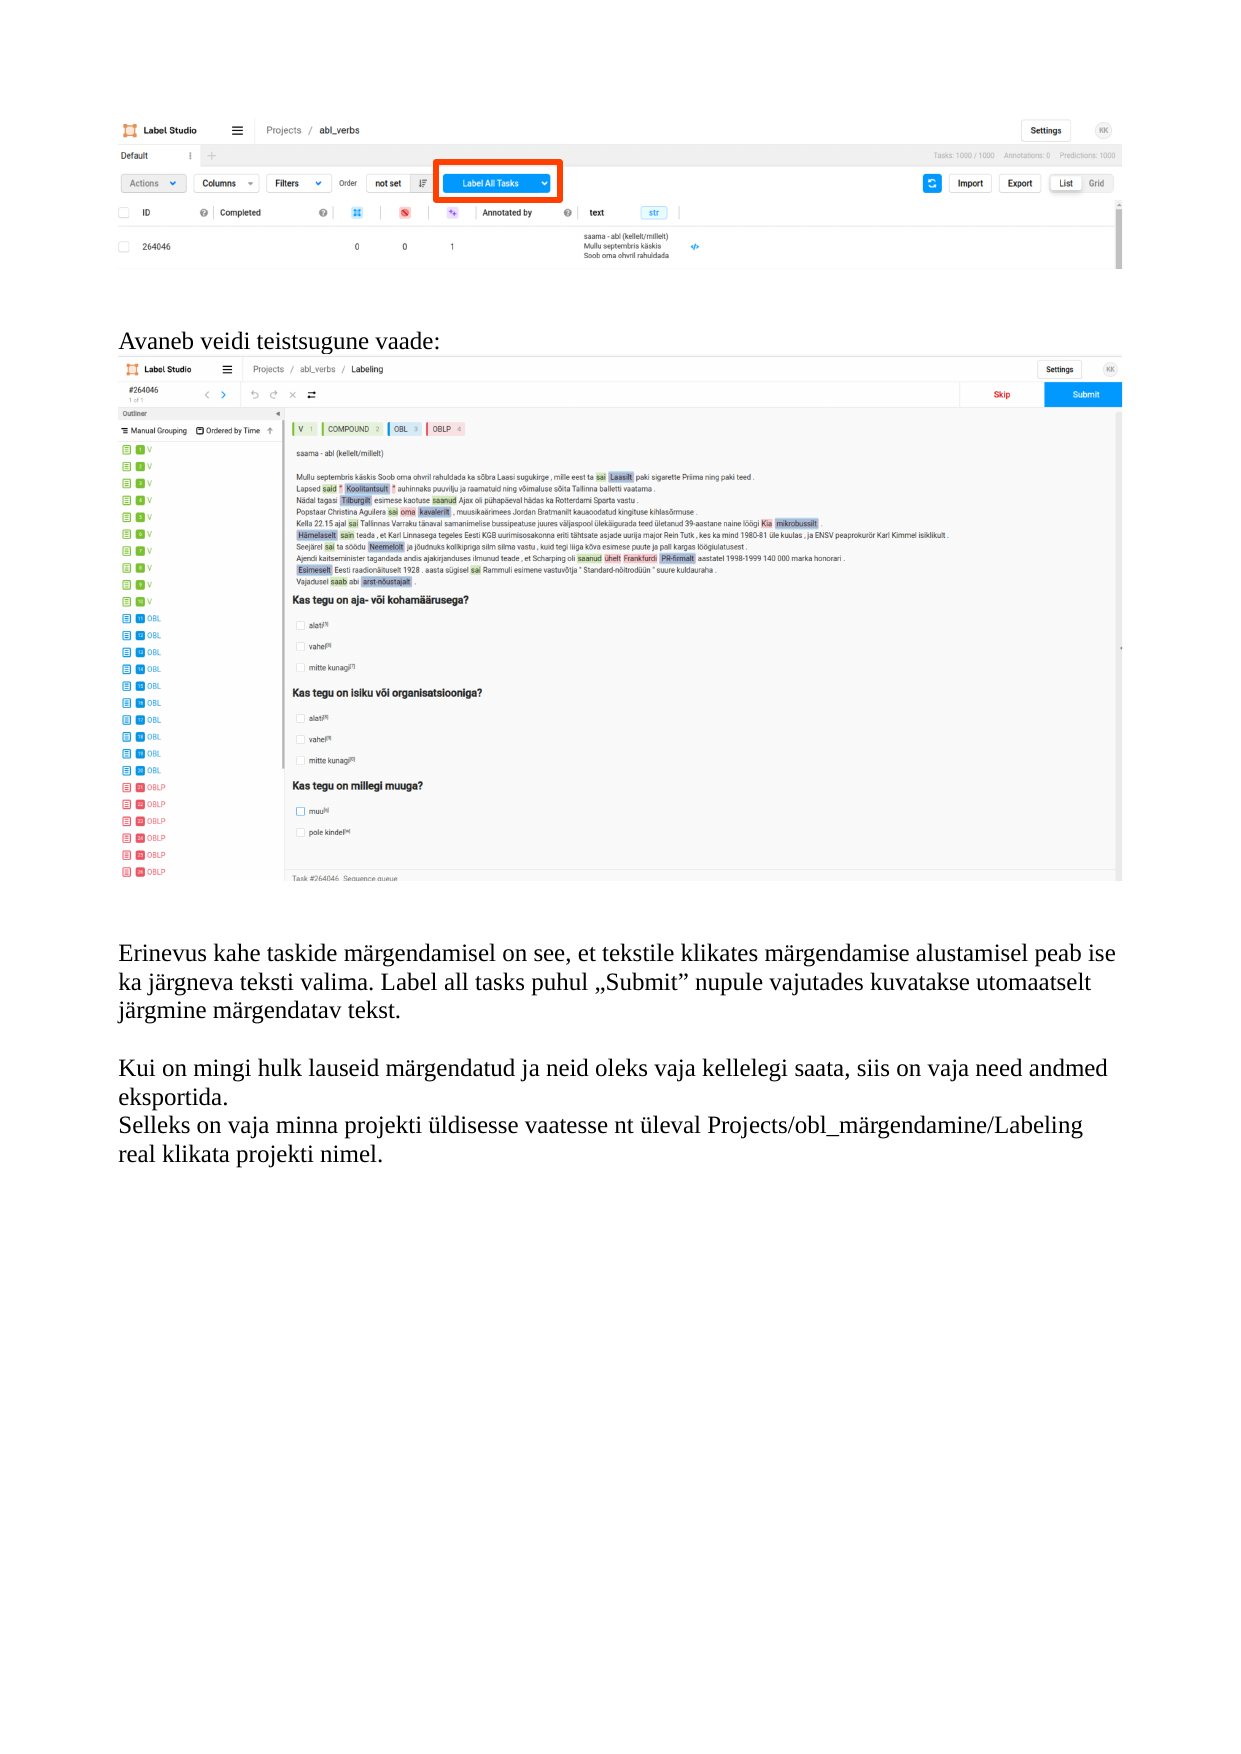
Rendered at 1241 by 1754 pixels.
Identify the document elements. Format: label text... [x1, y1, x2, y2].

picture [118, 118, 1123, 269]
text Selleks on vaja minna projekti üldisesse vaatesse nt üleval Projects/obl_märgendamine/Labeling real klikata projekti nimel. [118, 1110, 1122, 1168]
text Erinevus kahe taskide märgendamisel on see, et tekstile klikates märgendamise alustamisel peab ise ka järgneva teksti valima. Label all tasks puhul „Submit” nupule vajutades kuvatakse utomaatselt järgmine märgendatav tekst. [118, 938, 1122, 1024]
text Avaneb veidi teistsugune vaade: [118, 326, 1122, 354]
text Kui on mingi hulk lauseid märgendatud ja neid oleks vaja kellelegi saata, siis on vaja need andmed eksportida. [118, 1053, 1122, 1110]
picture [118, 354, 1123, 881]
